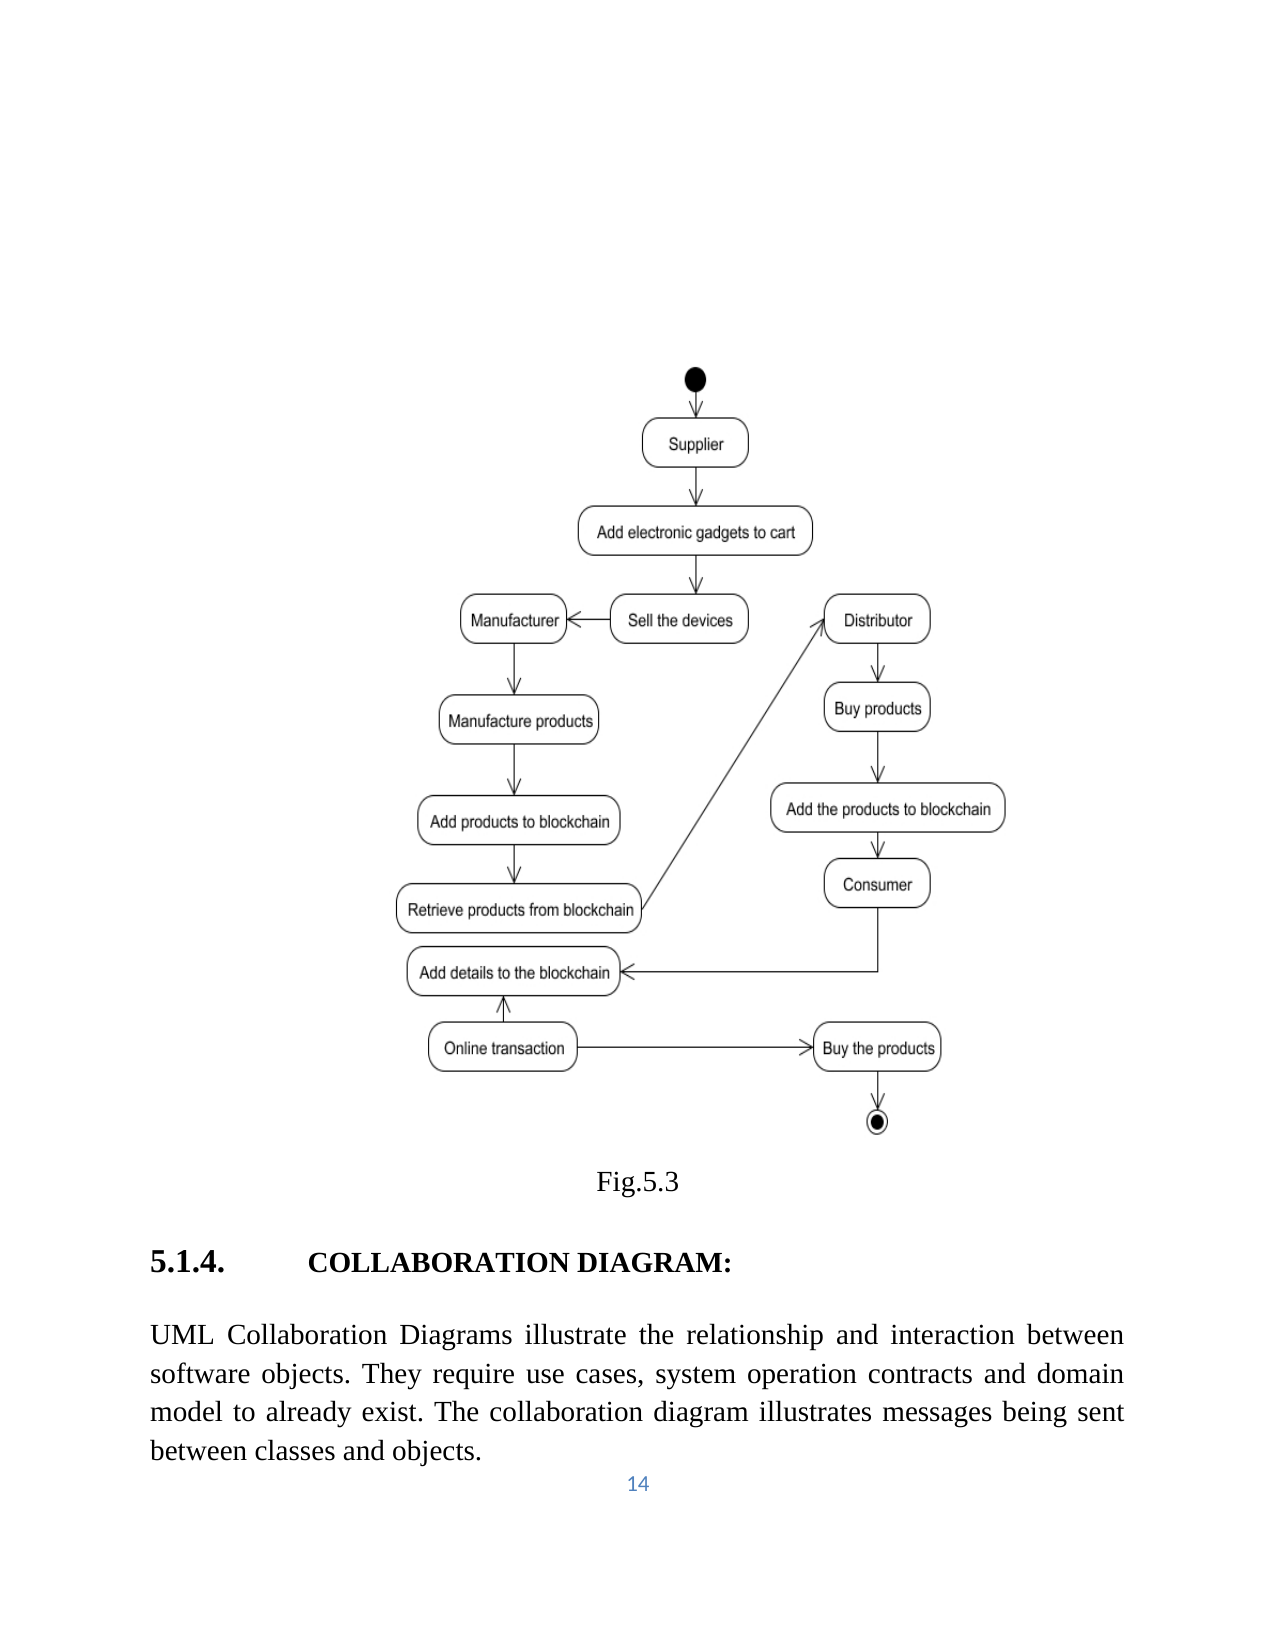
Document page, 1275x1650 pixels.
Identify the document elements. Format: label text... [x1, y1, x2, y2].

list COLLABORATION DIAGRAM: [150, 1241, 1125, 1279]
text Fig.5.3 [150, 1164, 1125, 1198]
text UML Collaboration Diagrams illustrate the relationship and interaction between software objects. They require use cases, system operation contracts and domain model to already exist. The collaboration diagram illustrates messages being sent between classes and objects. [150, 1317, 1125, 1467]
picture [150, 342, 1027, 1160]
